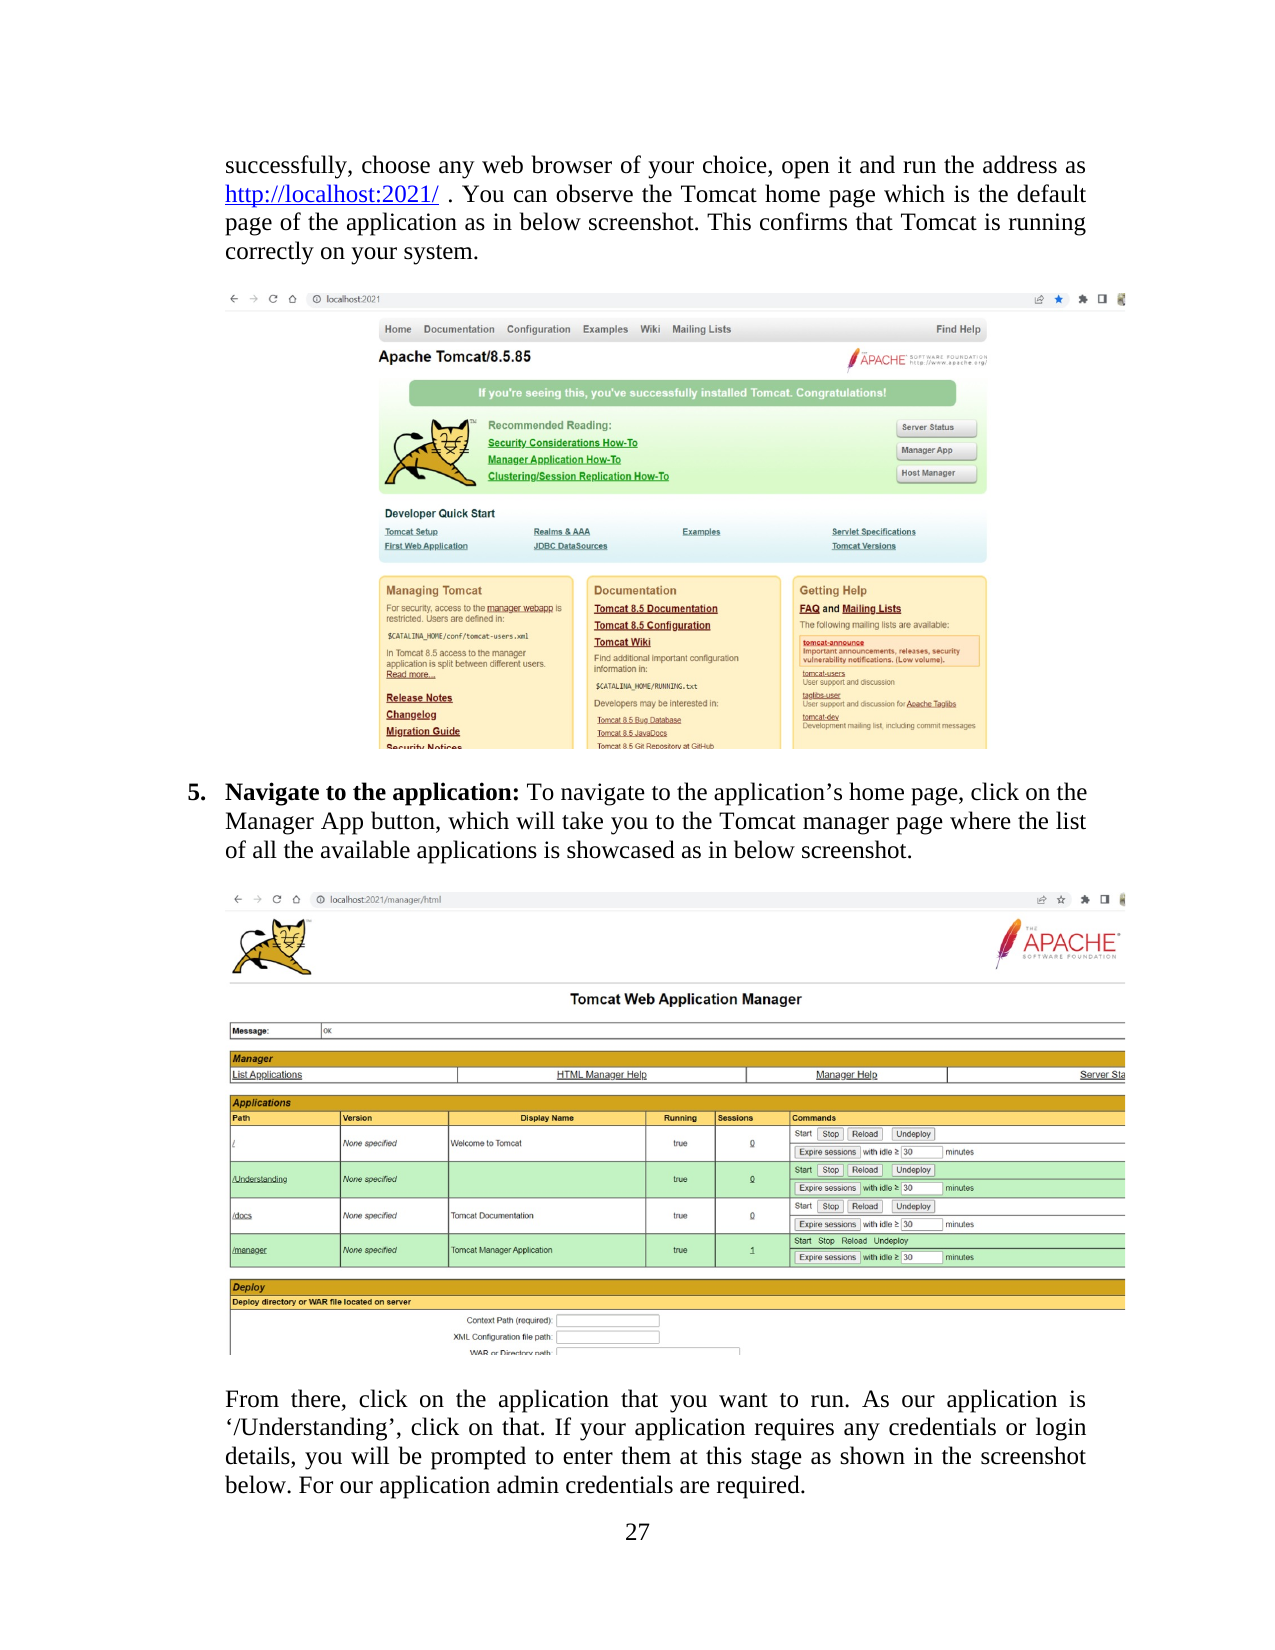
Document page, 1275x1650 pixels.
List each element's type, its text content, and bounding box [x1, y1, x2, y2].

picture [225, 892, 1125, 1355]
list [187, 150, 1087, 265]
list From there, click on the application that you want to run. As our application is ‘/Understanding’, click on that. If your application requires any credentials or login details, you will be prompted to enter them at this stage as shown in the screenshot below. For our application admin credentials are required. [225, 1384, 1087, 1499]
list Navigate to the application: To navigate to the application’s home page, click on the Manager App button, which will take you to the Tomcat manager page where the list of all the available applications is showcased as in below screenshot. [187, 777, 1087, 864]
picture [225, 293, 1125, 749]
